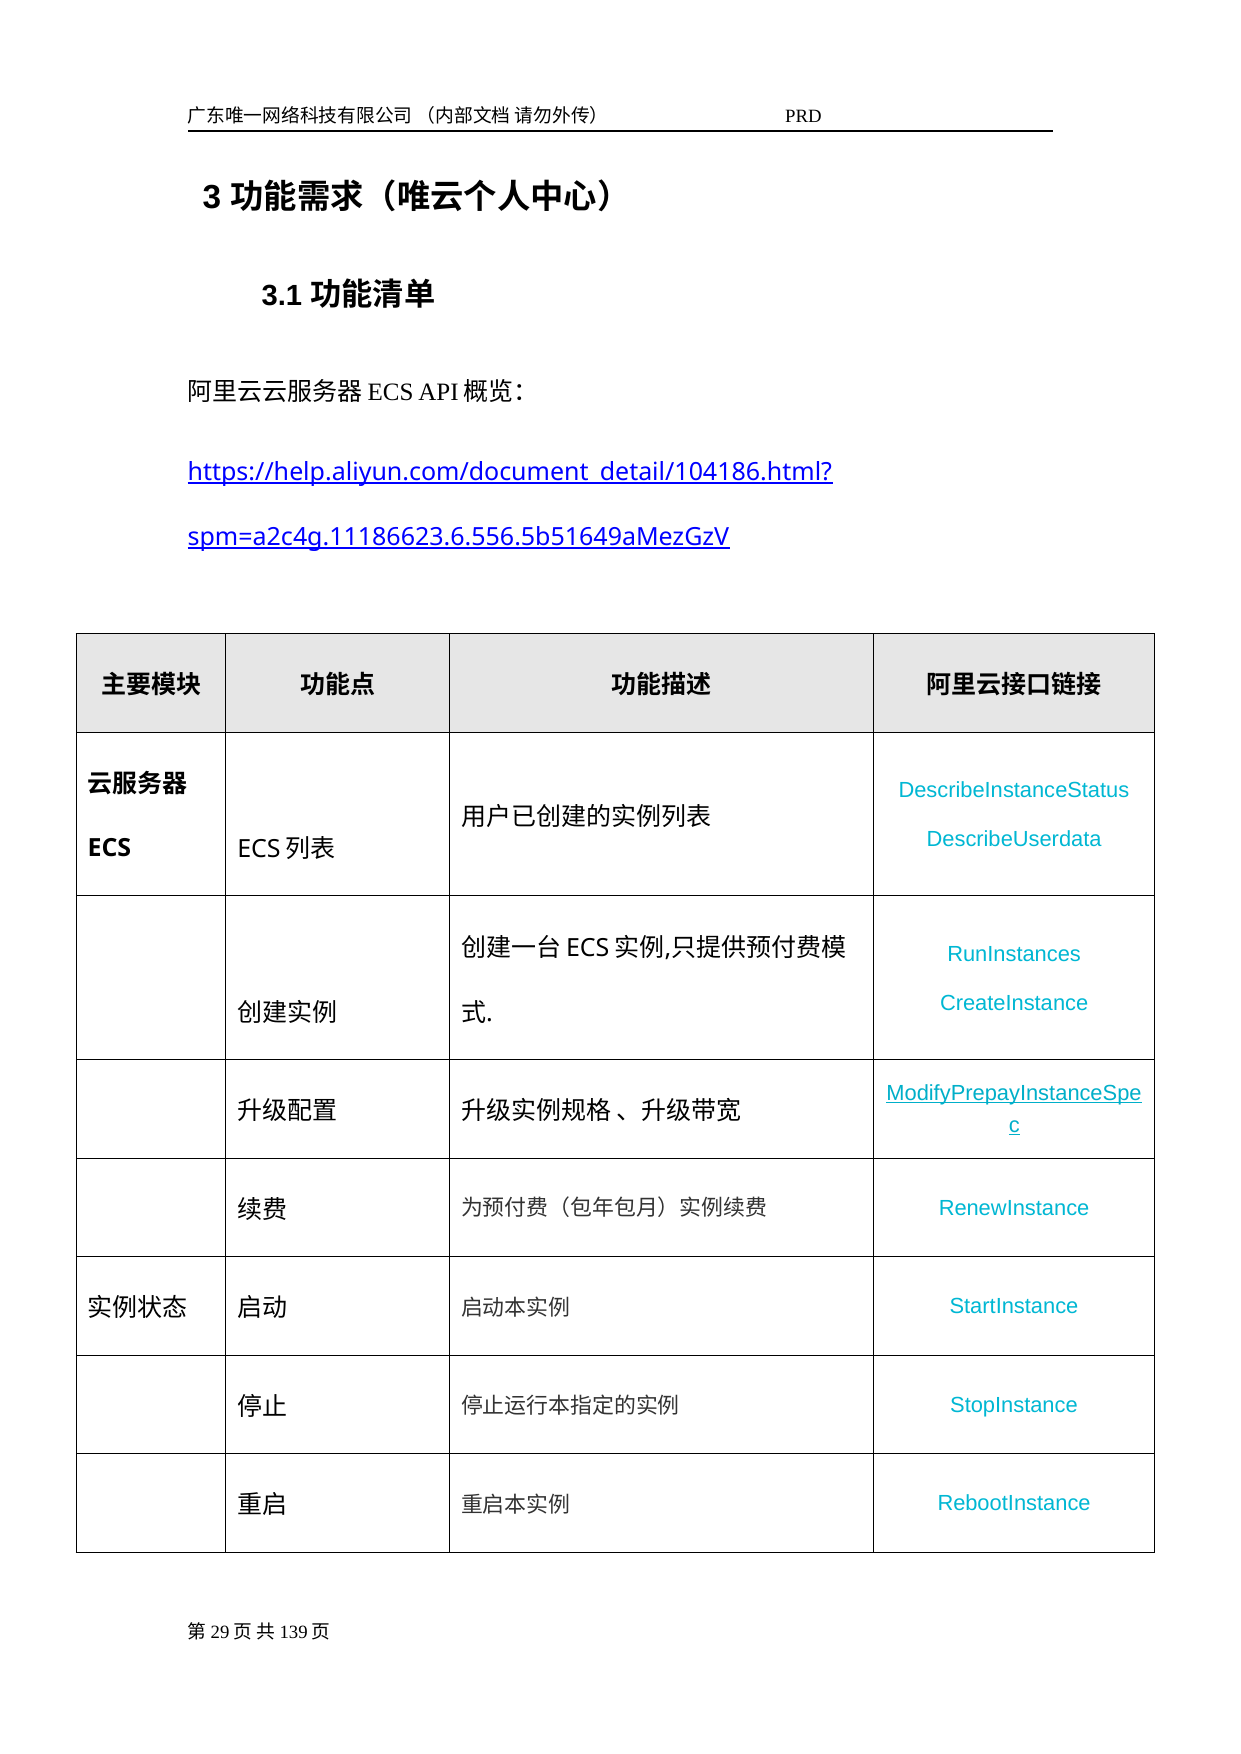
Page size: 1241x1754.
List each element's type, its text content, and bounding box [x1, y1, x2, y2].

table_cell DescribeInstanceStatus DescribeUserdata [874, 733, 1154, 895]
table_header 阿里云接口链接 [874, 634, 1154, 732]
table_cell [77, 1060, 225, 1157]
table_cell 升级实例规格 、升级带宽 [450, 1060, 873, 1157]
table_cell ECS列表 [226, 733, 449, 895]
table_cell 创建实例 [226, 896, 449, 1059]
table_cell 实例状态 [77, 1257, 225, 1354]
table_cell [77, 896, 225, 1059]
table_cell RunInstances CreateInstance [874, 896, 1154, 1059]
table_cell 重启 [226, 1454, 449, 1552]
table_cell 云服务器ECS [77, 733, 225, 895]
text https://help.aliyun.com/document_detail/104186.html?spm=a2c4g.11186623.6.556.5b51649aMezGzV [187, 438, 1053, 568]
text 阿里云云服务器ECS API概览： [187, 357, 1053, 422]
table_cell 启动本实例 [450, 1257, 873, 1354]
subtitle 功能清单 [261, 259, 1053, 324]
subtitle 功能需求（唯云个人中心） [202, 162, 1053, 227]
table_cell [77, 1356, 225, 1453]
table_cell 续费 [226, 1159, 449, 1256]
table_cell 创建一台ECS实例,只提供预付费模式. [450, 896, 873, 1059]
table_cell StopInstance [874, 1356, 1154, 1453]
table_header 功能描述 [450, 634, 873, 732]
table_cell RenewInstance [874, 1159, 1154, 1256]
table_cell 停止运行本指定的实例 [450, 1356, 873, 1453]
table_cell [77, 1454, 225, 1552]
table_cell 重启本实例 [450, 1454, 873, 1552]
table_cell 停止 [226, 1356, 449, 1453]
table_cell [77, 1159, 225, 1256]
table_cell 启动 [226, 1257, 449, 1354]
table_cell StartInstance [874, 1257, 1154, 1354]
table_header 主要模块 [77, 634, 225, 732]
table_cell ModifyPrepayInstanceSpec [874, 1060, 1154, 1157]
table_header 功能点 [226, 634, 449, 732]
table_cell 用户已创建的实例列表 [450, 733, 873, 895]
table_cell RebootInstance [874, 1454, 1154, 1552]
table_cell 为预付费（包年包月）实例续费 [450, 1159, 873, 1256]
table_cell 升级配置 [226, 1060, 449, 1157]
